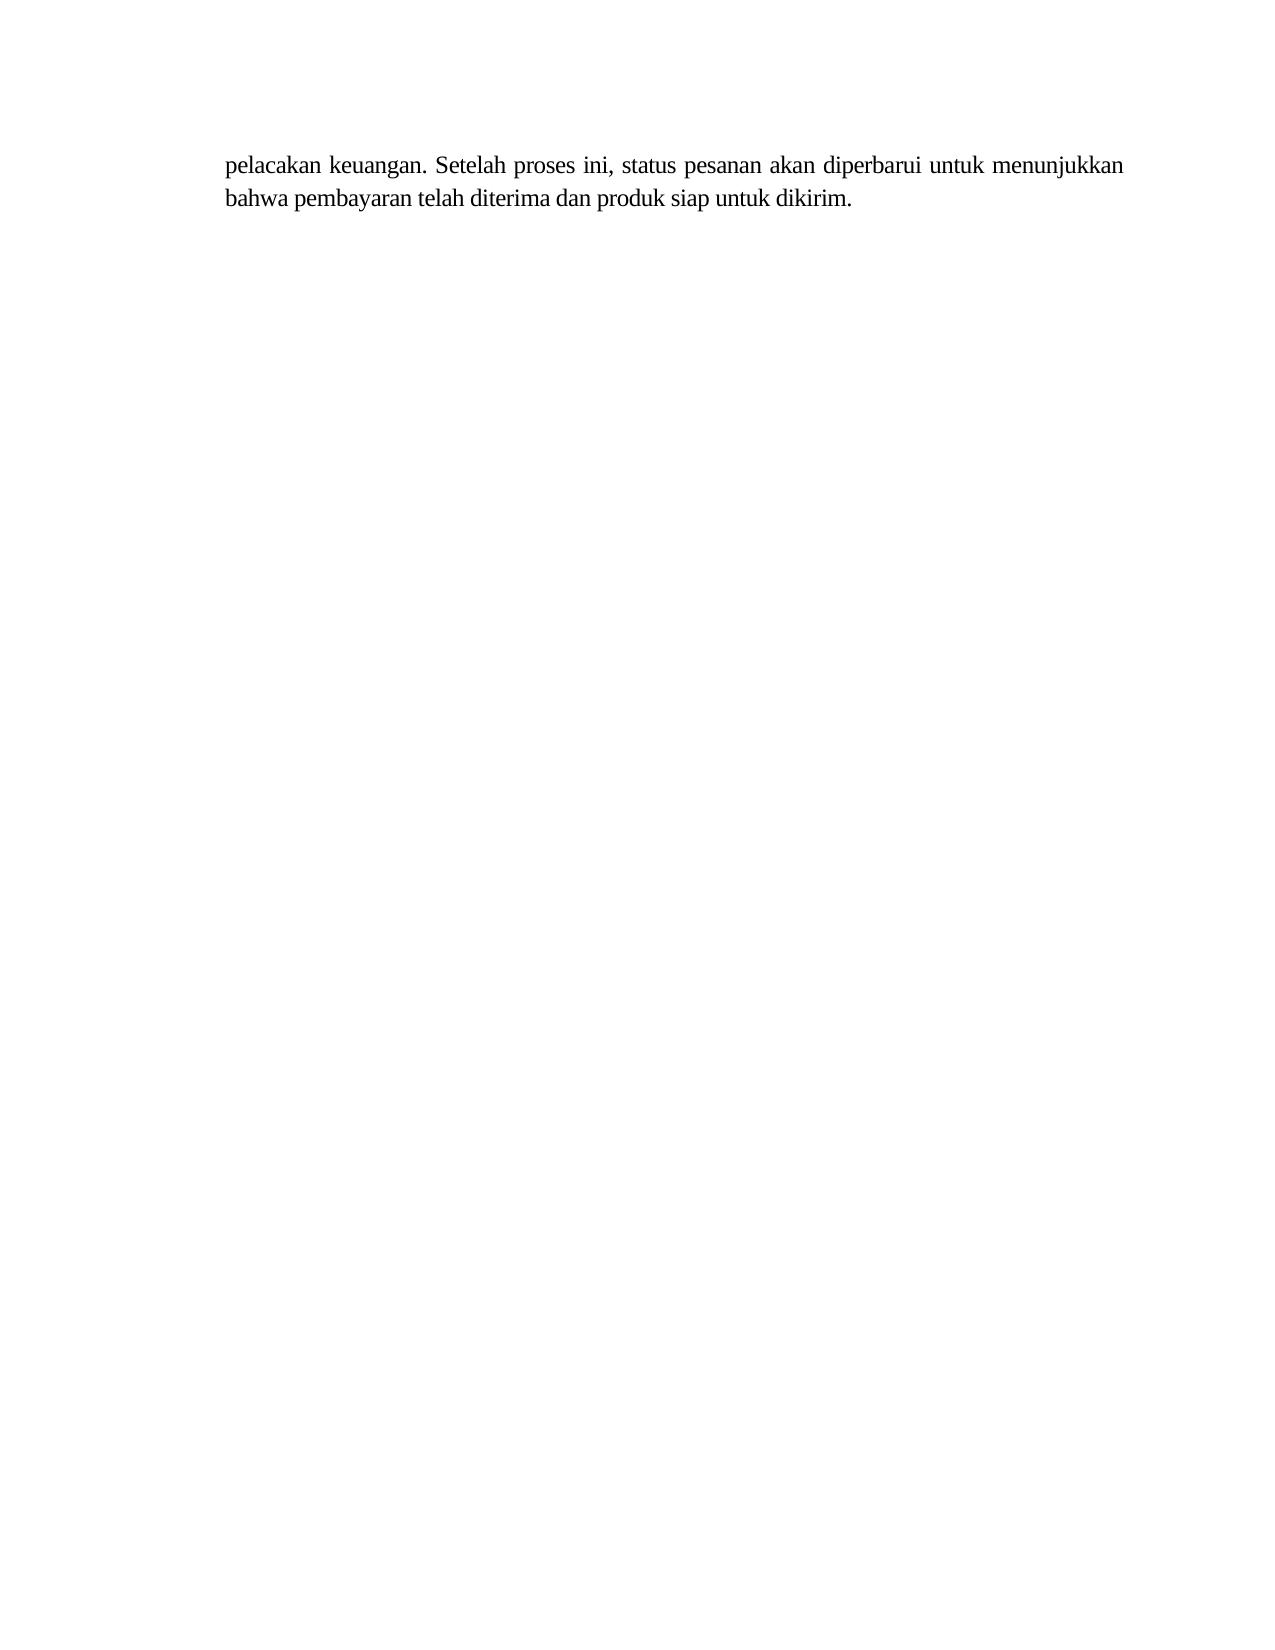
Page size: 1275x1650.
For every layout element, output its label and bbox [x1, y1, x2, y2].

text [225, 150, 1125, 212]
